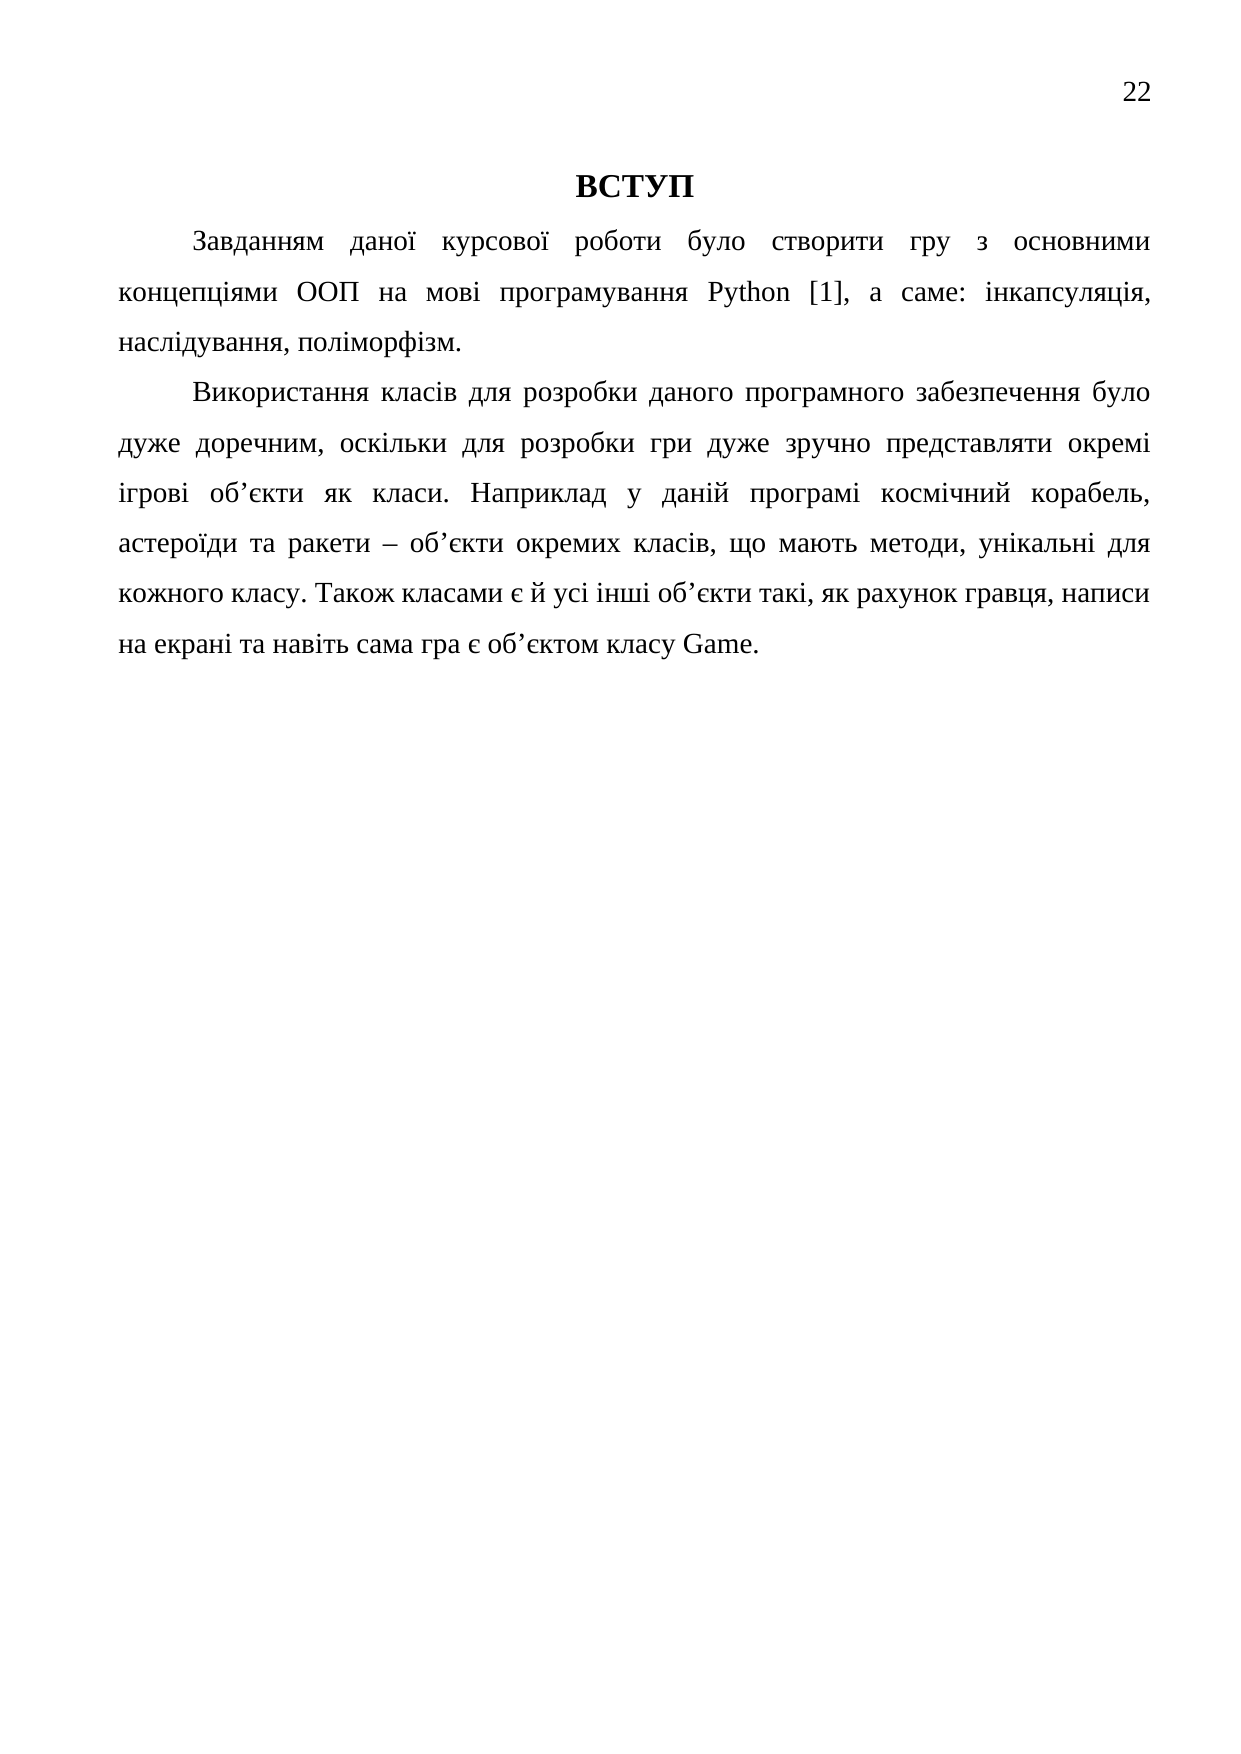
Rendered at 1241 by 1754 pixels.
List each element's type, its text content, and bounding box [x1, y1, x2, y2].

text Завданням даної курсової роботи було створити гру з основними концепціями ООП на мові програмування Python [1], а саме: інкапсуляція, наслідування, поліморфізм. [118, 223, 1152, 358]
text Використання класів для розробки даного програмного забезпечення було дуже доречним, оскільки для розробки гри дуже зручно представляти окремі ігрові об’єкти як класи. Наприклад у даній програмі космічний корабель, астероїди та ракети – об’єкти окремих класів, що мають методи, унікальні для кожного класу. Також класами є й усі інші об’єкти такі, як рахунок гравця, написи на екрані та навіть сама гра є об’єктом класу Game. [118, 374, 1152, 659]
subtitle Вступ [118, 166, 1152, 204]
